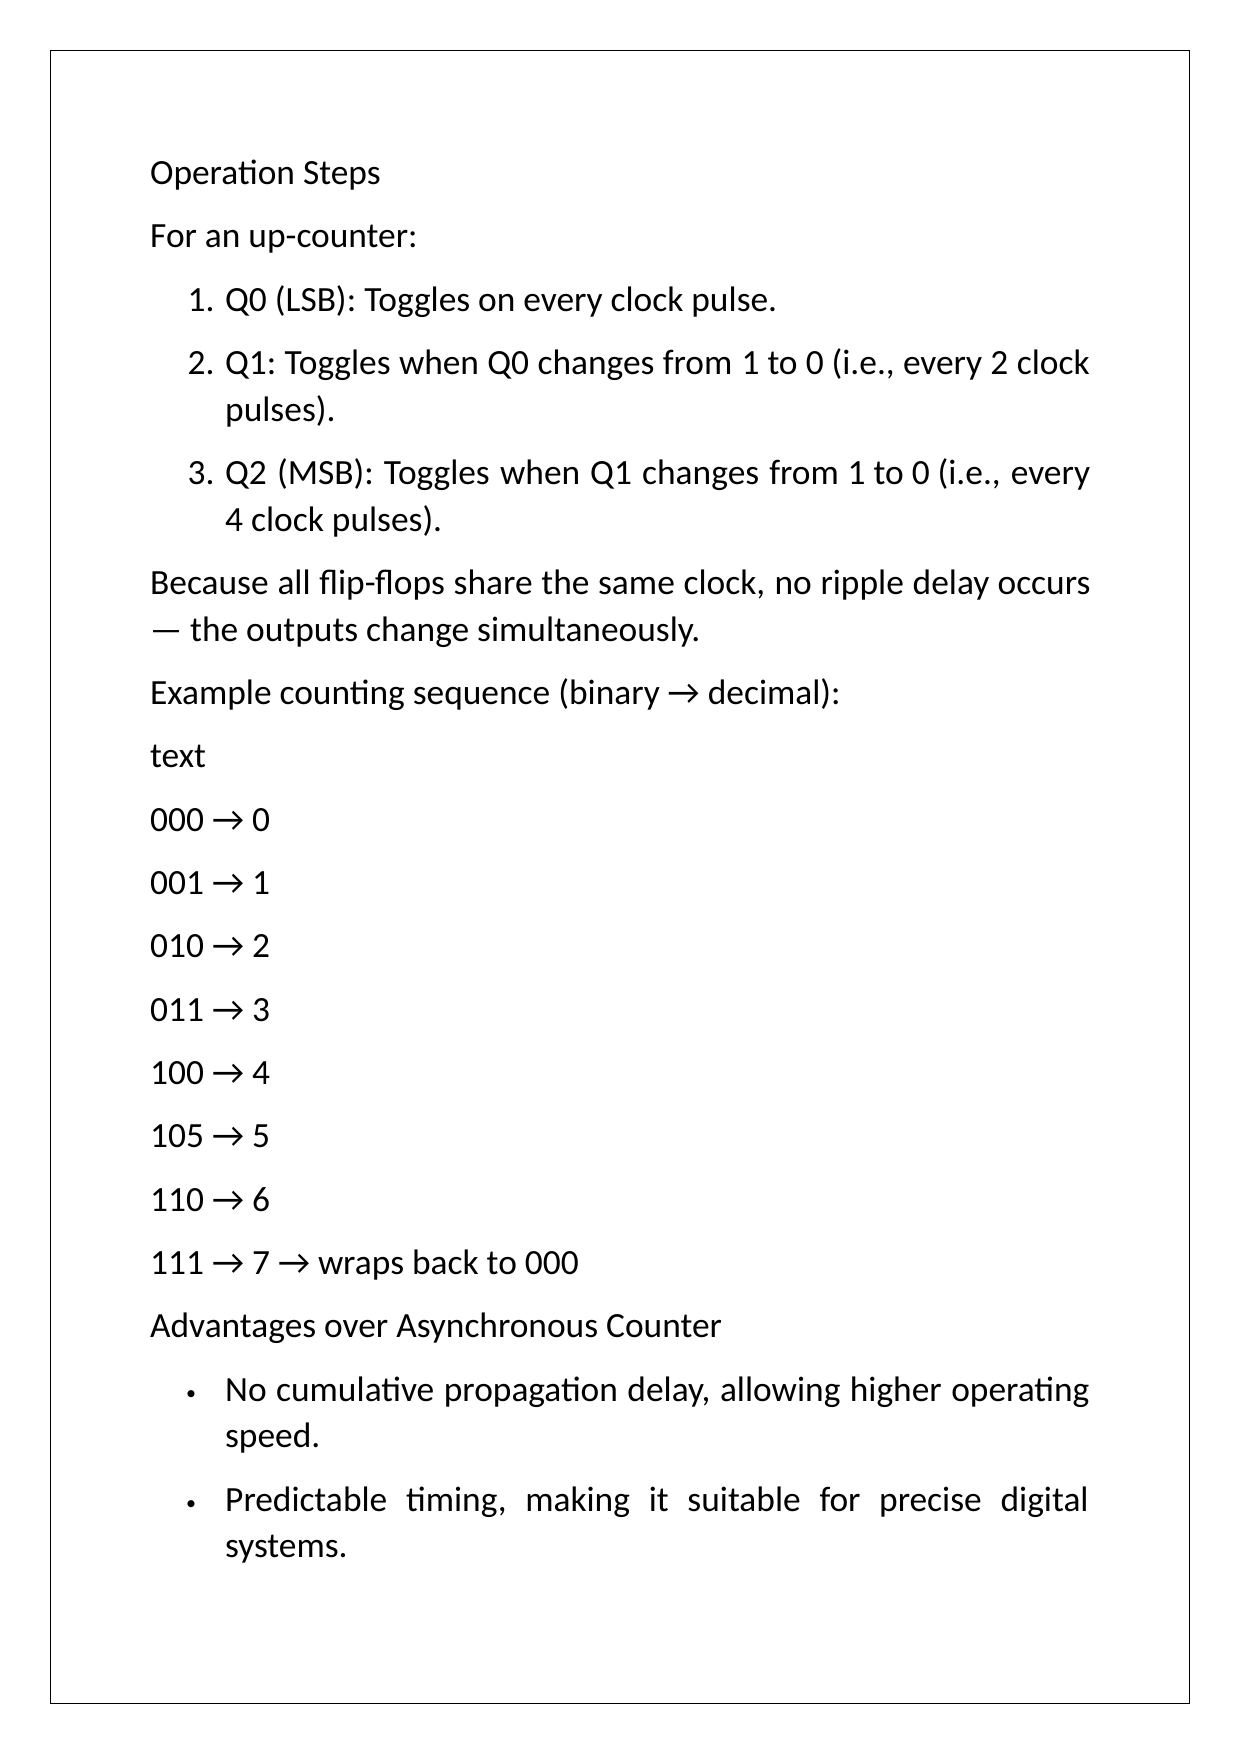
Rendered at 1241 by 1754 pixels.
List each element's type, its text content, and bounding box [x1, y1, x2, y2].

text 105 → 5 [150, 1113, 1090, 1157]
text Example counting sequence (binary → decimal): [150, 670, 1090, 713]
text Operation Steps [150, 150, 1090, 193]
text text [150, 733, 1090, 777]
text Advantages over Asynchronous Counter [150, 1303, 1090, 1347]
text 100 → 4 [150, 1050, 1090, 1093]
list Predictable timing, making it suitable for precise digital systems. [187, 1477, 1090, 1567]
text 110 → 6 [150, 1177, 1090, 1220]
list Q1: Toggles when Q0 changes from 1 to 0 (i.e., every 2 clock pulses). [187, 340, 1090, 430]
text 010 → 2 [150, 923, 1090, 967]
text Because all flip-flops share the same clock, no ripple delay occurs — the outputs change simultaneously. [150, 560, 1090, 650]
text 001 → 1 [150, 860, 1090, 903]
text For an up-counter: [150, 213, 1090, 257]
list Q2 (MSB): Toggles when Q1 changes from 1 to 0 (i.e., every 4 clock pulses). [187, 450, 1090, 540]
text 000 → 0 [150, 797, 1090, 840]
list Q0 (LSB): Toggles on every clock pulse. [187, 277, 1090, 320]
text 111 → 7 → wraps back to 000 [150, 1240, 1090, 1283]
list No cumulative propagation delay, allowing higher operating speed. [187, 1367, 1090, 1457]
text 011 → 3 [150, 987, 1090, 1030]
